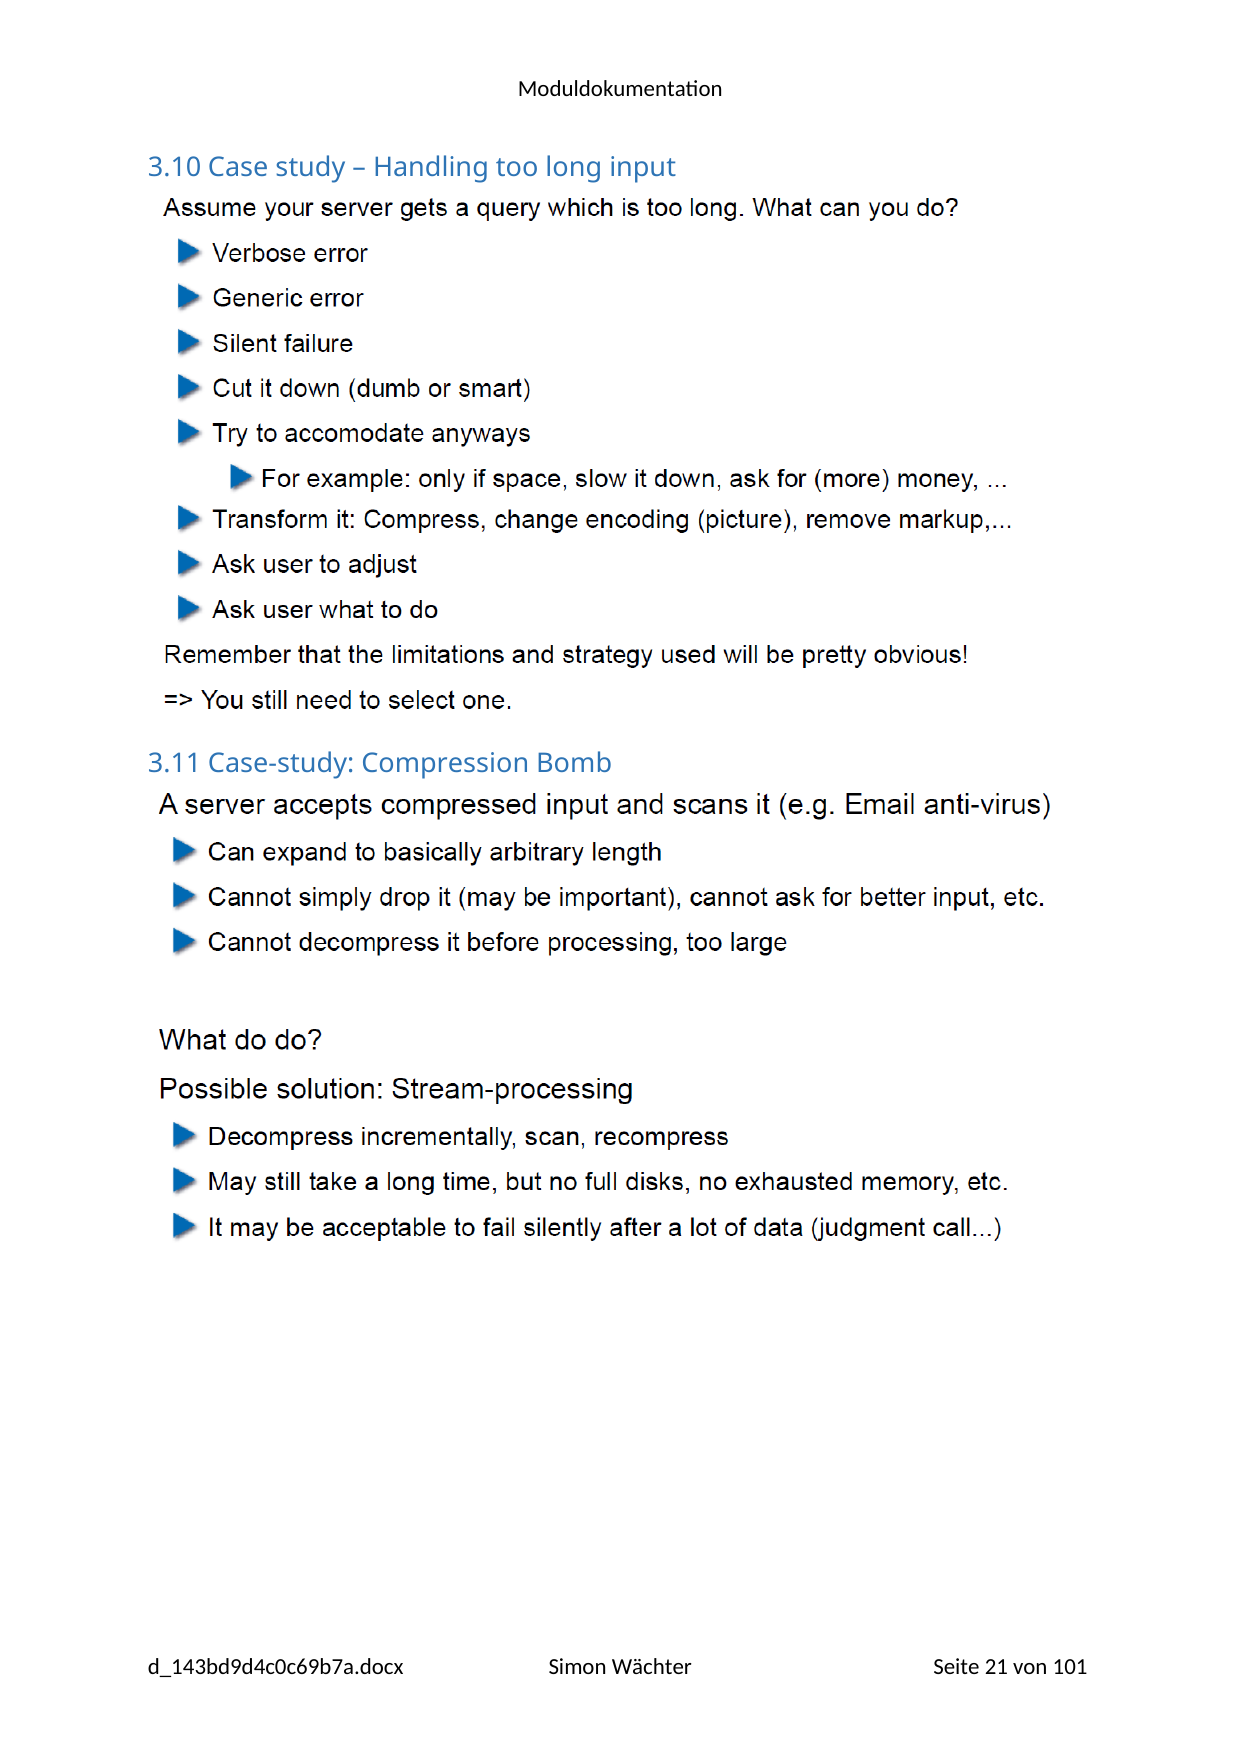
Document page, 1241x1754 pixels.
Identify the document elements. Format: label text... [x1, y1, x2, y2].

subtitle Case-study: Compression Bomb [148, 743, 1093, 780]
picture [147, 187, 1093, 725]
picture [147, 783, 1093, 1259]
subtitle Case study – Handling too long input [148, 148, 1093, 184]
